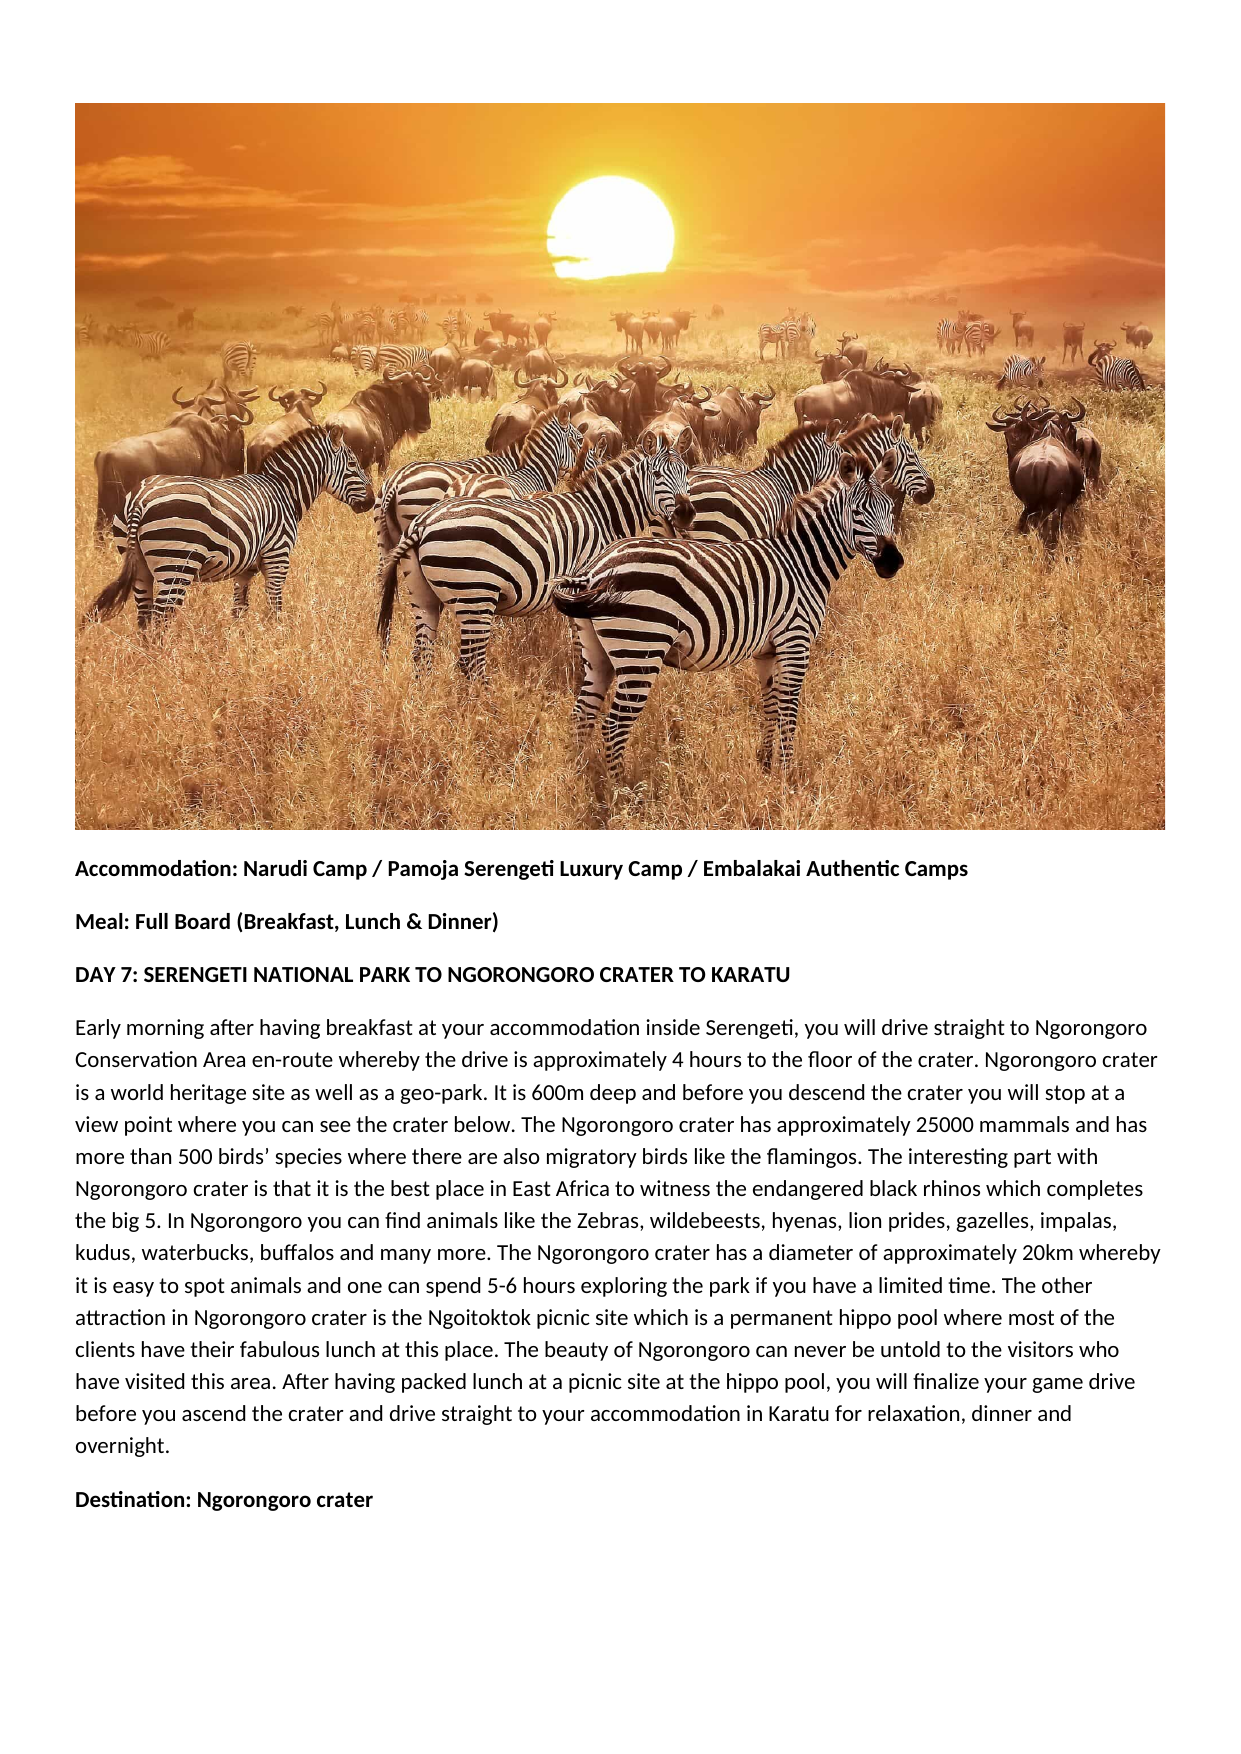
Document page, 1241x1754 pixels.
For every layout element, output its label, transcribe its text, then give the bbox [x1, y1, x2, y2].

picture [75, 103, 1166, 830]
text Meal: Full Board (Breakfast, Lunch & Dinner) [75, 907, 1165, 935]
text Early morning after having breakfast at your accommodation inside Serengeti, you will drive straight to Ngorongoro Conservation Area en-route whereby the drive is approximately 4 hours to the floor of the crater. Ngorongoro crater is a world heritage site as well as a geo-park. It is 600m deep and before you descend the crater you will stop at a view point where you can see the crater below. The Ngorongoro crater has approximately 25000 mammals and has more than 500 birds’ species where there are also migratory birds like the flamingos. The interesting part with Ngorongoro crater is that it is the best place in East Africa to witness the endangered black rhinos which completes the big 5. In Ngorongoro you can find animals like the Zebras, wildebeests, hyenas, lion prides, gazelles, impalas, kudus, waterbucks, buffalos and many more. The Ngorongoro crater has a diameter of approximately 20km whereby it is easy to spot animals and one can spend 5-6 hours exploring the park if you have a limited time. The other attraction in Ngorongoro crater is the Ngoitoktok picnic site which is a permanent hippo pool where most of the clients have their fabulous lunch at this place. The beauty of Ngorongoro can never be untold to the visitors who have visited this area. After having packed lunch at a picnic site at the hippo pool, you will finalize your game drive before you ascend the crater and drive straight to your accommodation in Karatu for relaxation, dinner and overnight. [75, 1013, 1165, 1460]
text Accommodation: Narudi Camp / Pamoja Serengeti Luxury Camp / Embalakai Authentic Camps [75, 854, 1165, 882]
text Destination: Ngorongoro crater [75, 1485, 1165, 1513]
text DAY 7: SERENGETI NATIONAL PARK TO NGORONGORO CRATER TO KARATU [75, 960, 1165, 988]
